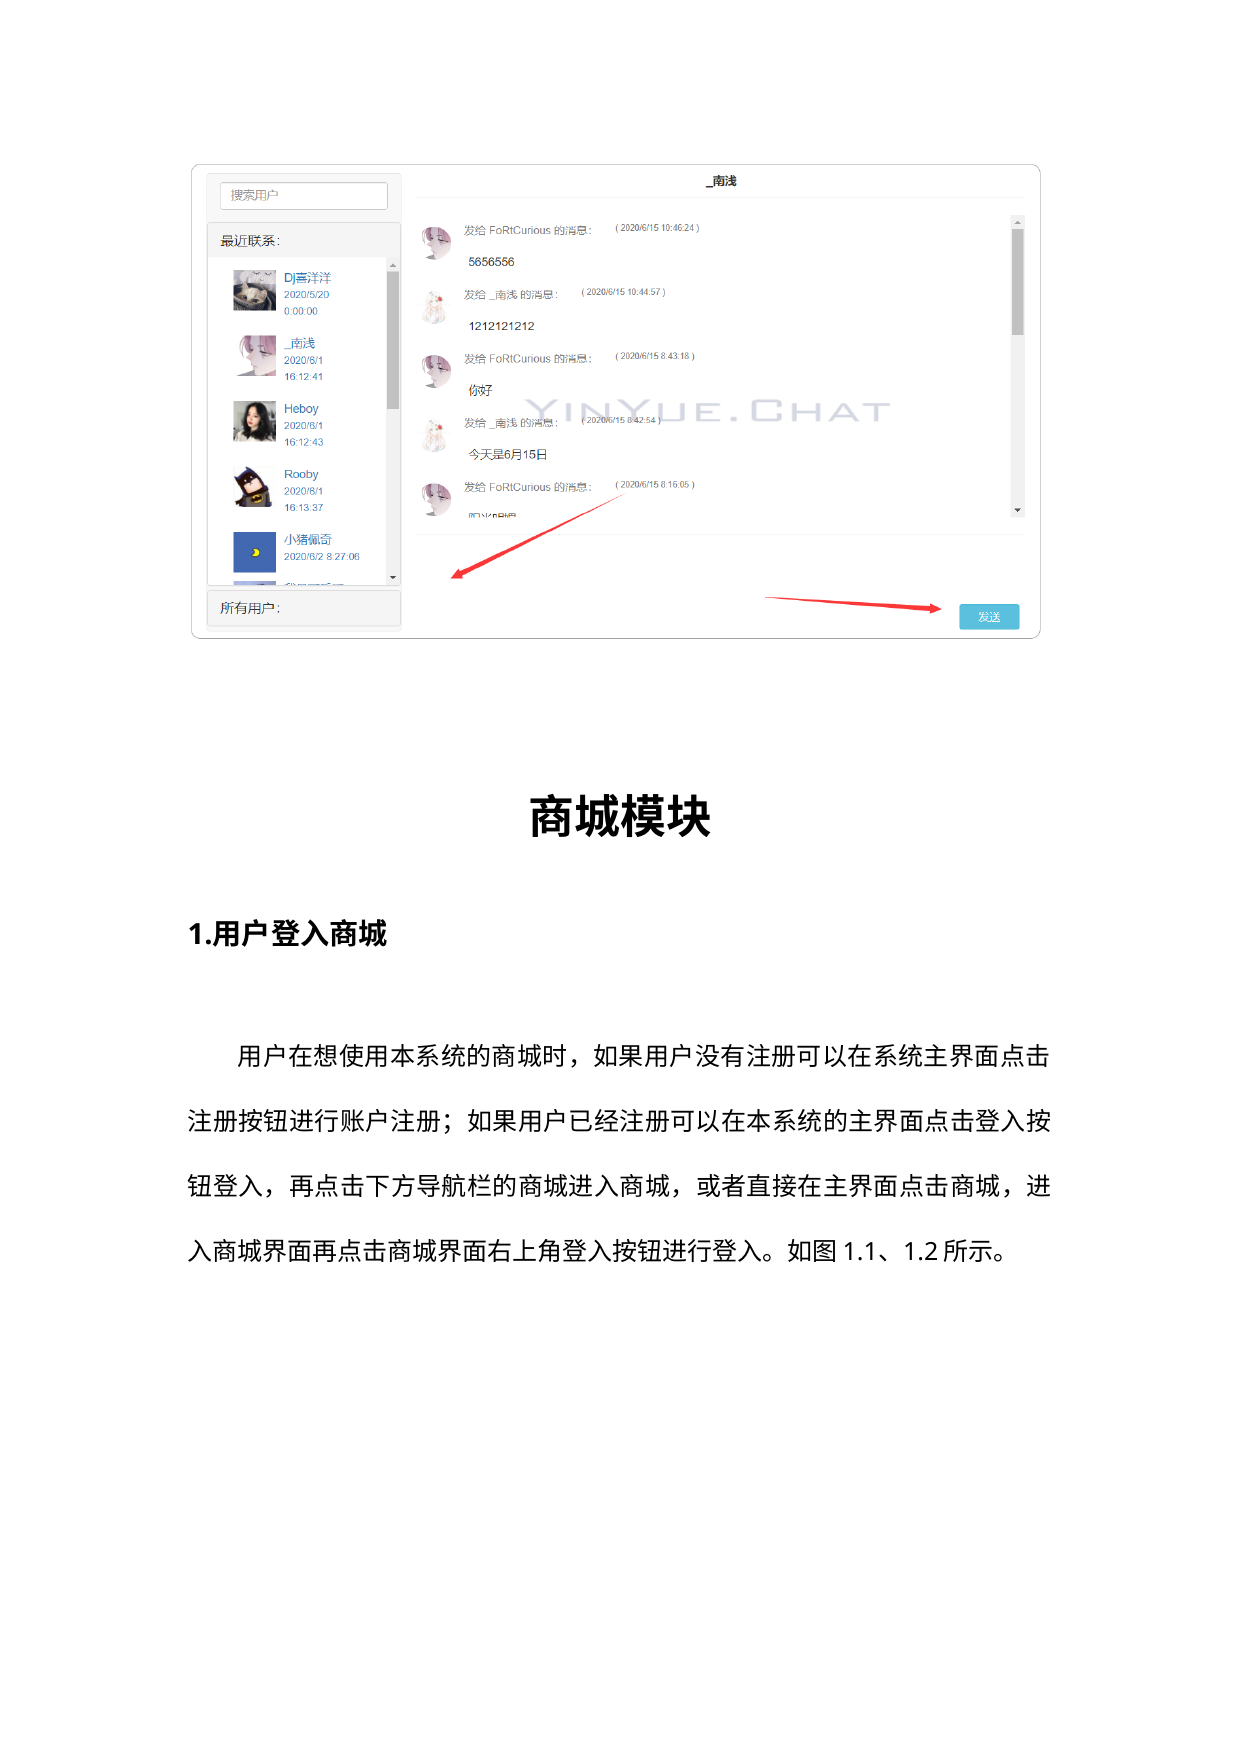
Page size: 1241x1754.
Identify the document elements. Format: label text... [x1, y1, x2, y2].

text 商城模块 [187, 764, 1053, 862]
text 用户在想使用本系统的商城时，如果用户没有注册可以在系统主界面点击注册按钮进行账户注册；如果用户已经注册可以在本系统的主界面点击登入按钮登入，再点击下方导航栏的商城进入商城，或者直接在主界面点击商城，进入商城界面再点击商城界面右上角登入按钮进行登入。如图1.1、1.2所示。 [187, 1022, 1053, 1282]
subtitle 1.用户登入商城 [187, 899, 1053, 964]
picture [187, 162, 1053, 643]
